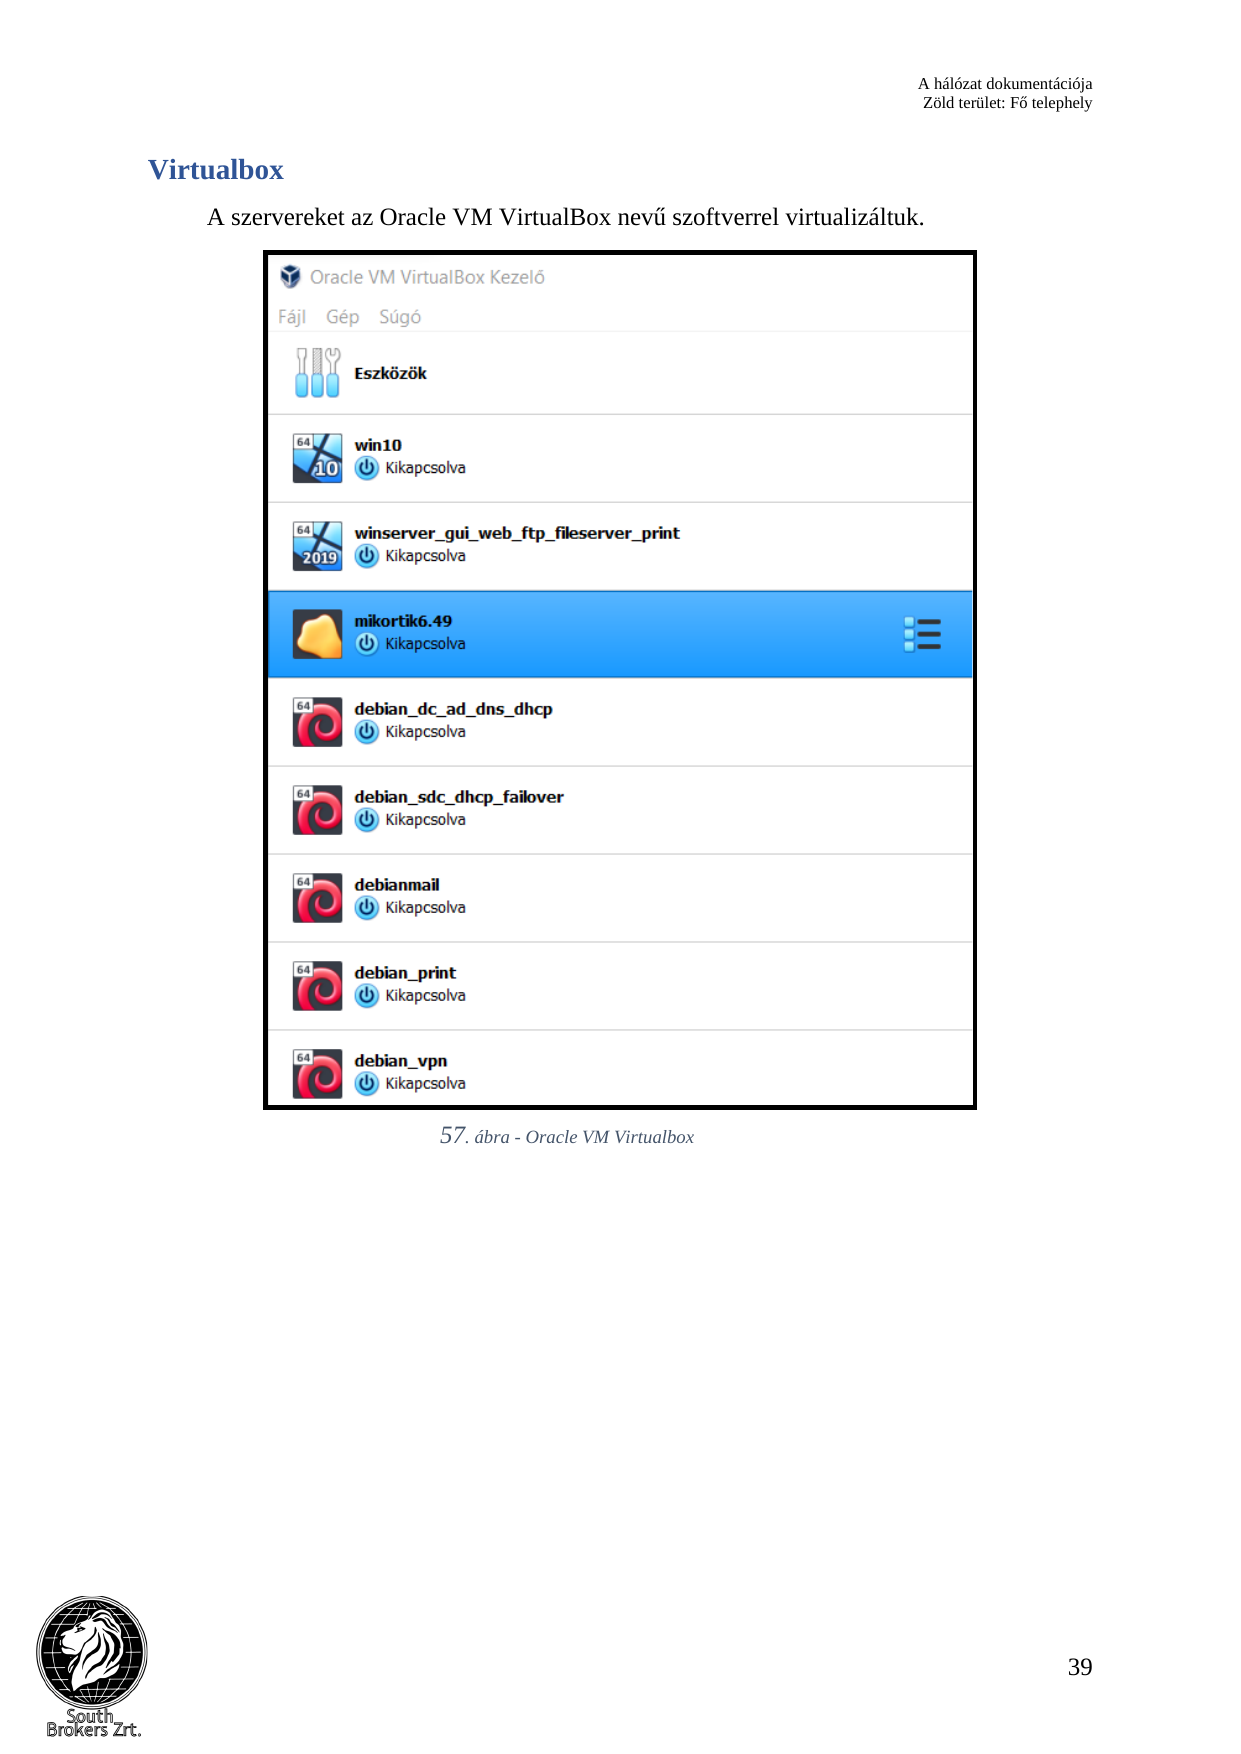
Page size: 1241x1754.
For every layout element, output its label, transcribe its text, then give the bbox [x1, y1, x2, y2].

picture [268, 255, 973, 1105]
text A szervereket az Oracle VM VirtualBox nevű szoftverrel virtualizáltuk. [148, 202, 1093, 231]
subtitle Virtualbox [148, 152, 1093, 185]
picture [36, 1596, 148, 1739]
